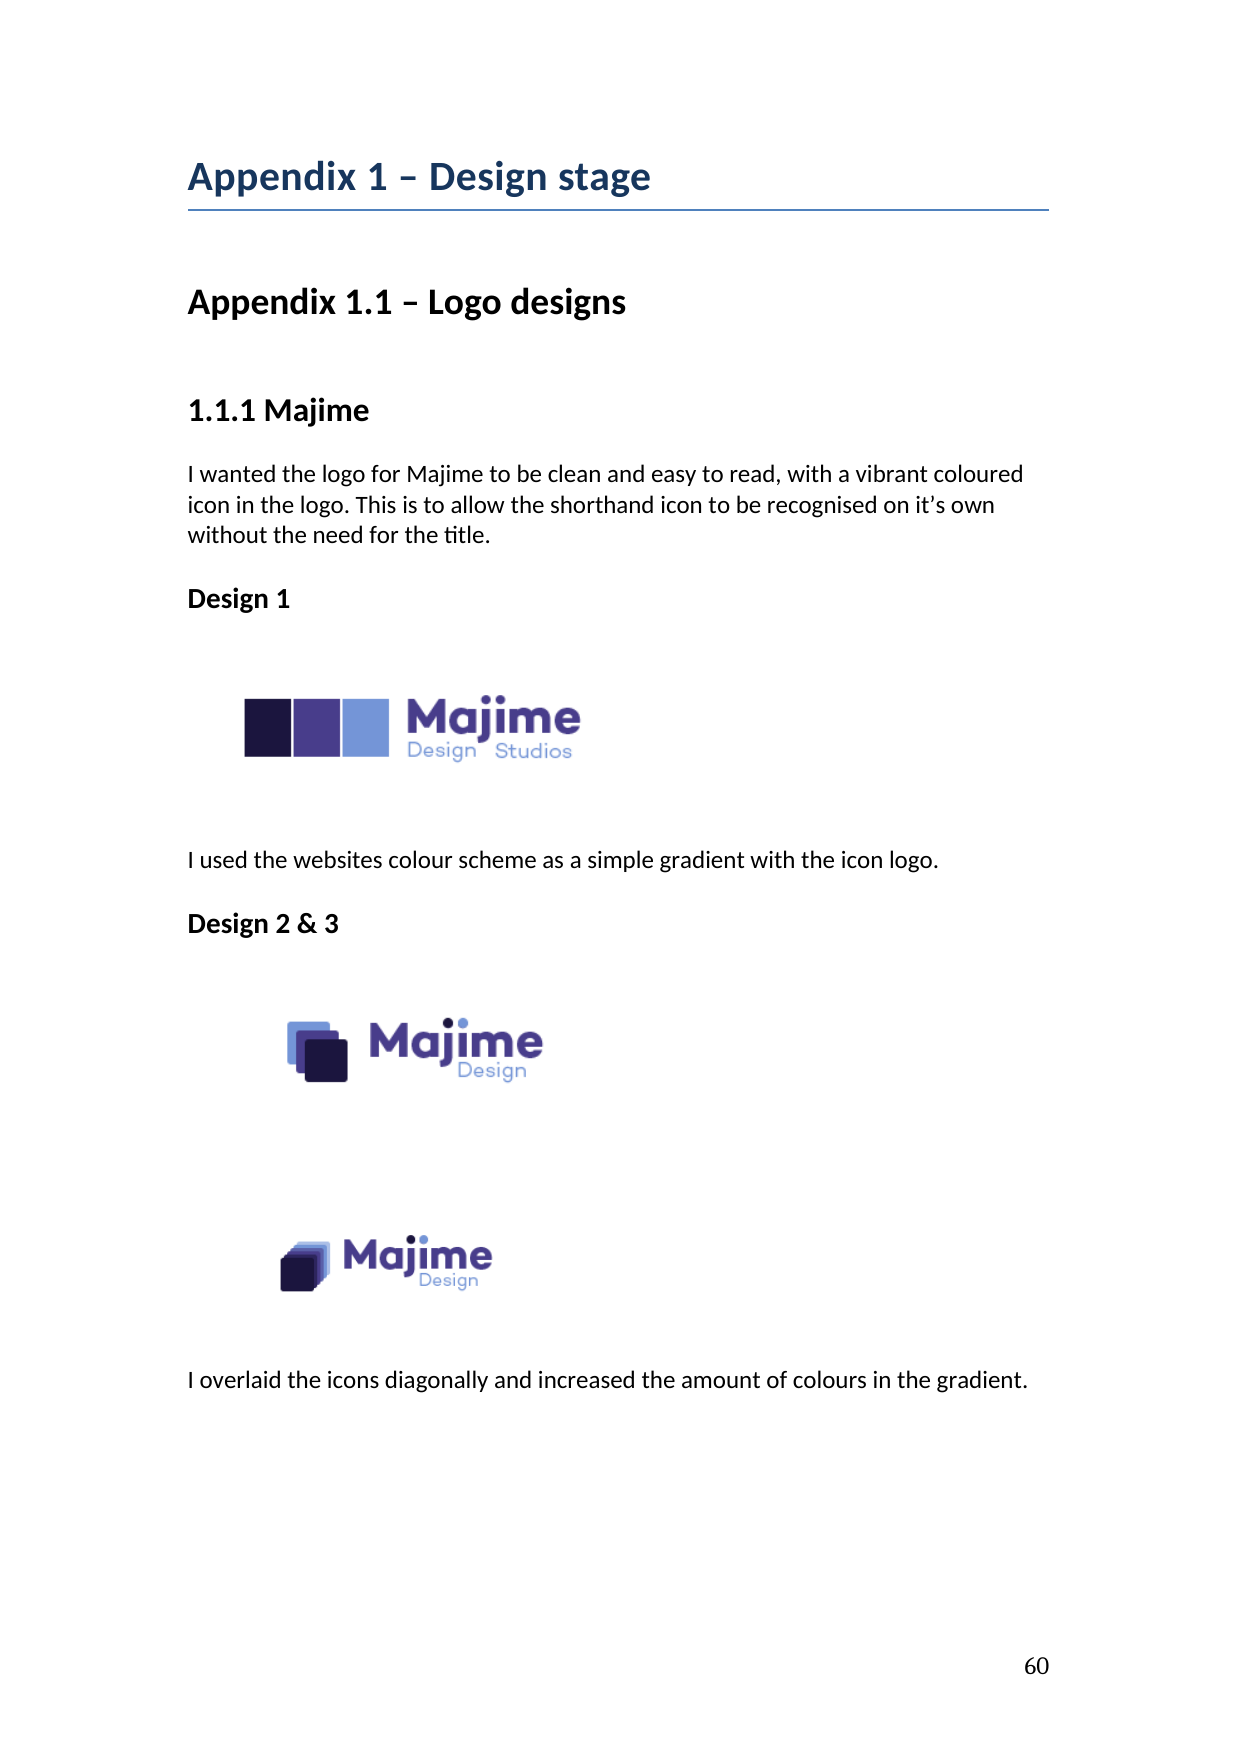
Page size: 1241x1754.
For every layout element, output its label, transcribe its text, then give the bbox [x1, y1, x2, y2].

text I used the websites colour scheme as a simple gradient with the icon logo. Design 2 & 3 [187, 844, 1049, 941]
text I wanted the logo for Majime to be clean and easy to read, with a vibrant coloured icon in the logo. This is to allow the shorthand icon to be recognised on it’s own without the need for the title. Design 1 [187, 458, 1049, 616]
picture [187, 940, 713, 1365]
text I overlaid the icons diagonally and increased the amount of colours in the gradient. [187, 1169, 1049, 1395]
picture [187, 616, 713, 845]
subtitle Appendix 1 – Design stage [187, 150, 1049, 211]
subtitle 1.1.1 Majime [187, 388, 1049, 429]
subtitle Appendix 1.1 – Logo designs [187, 232, 1049, 324]
